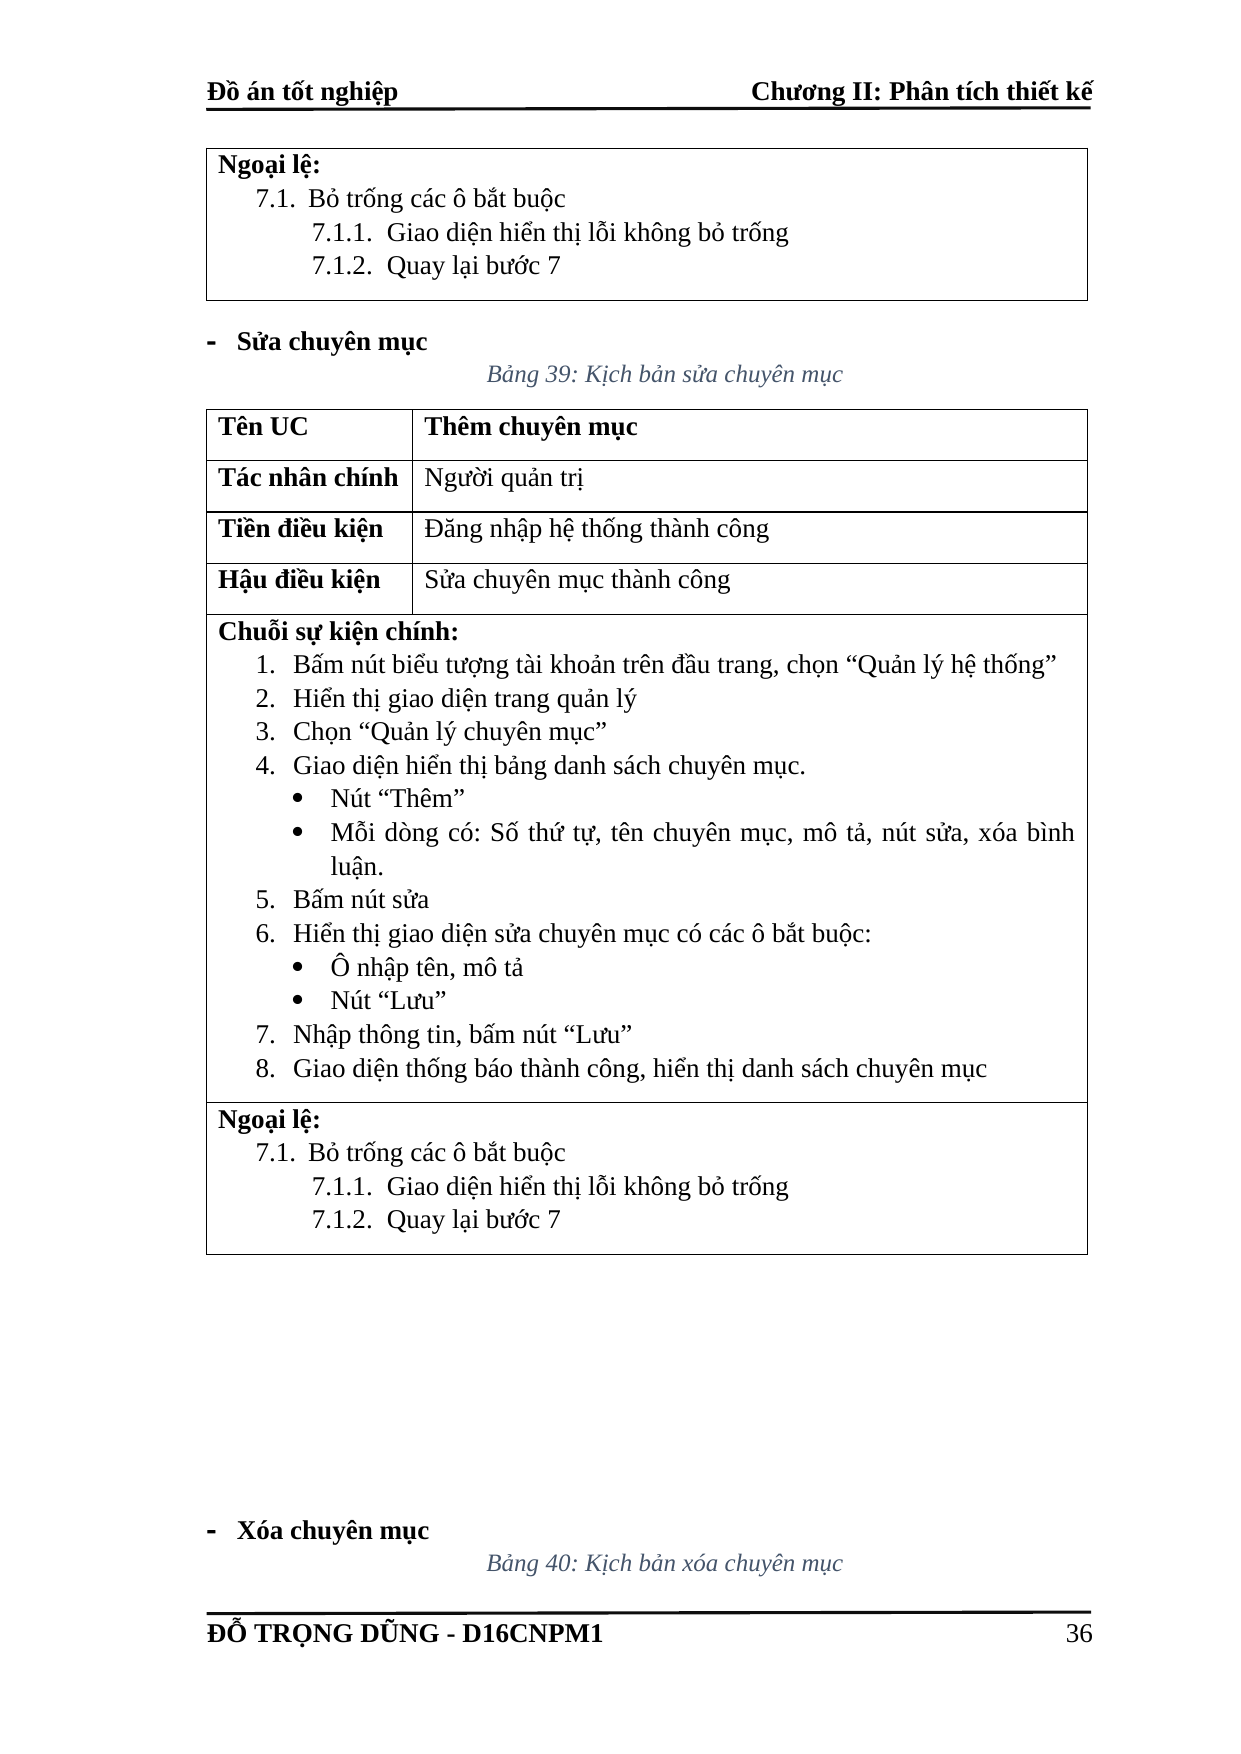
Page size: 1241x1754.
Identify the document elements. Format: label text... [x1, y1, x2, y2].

text Bảng 39: Kịch bản sửa chuyên mục [237, 359, 1093, 388]
text Bảng 40: Kịch bản xóa chuyên mục [237, 1548, 1093, 1577]
list Xóa chuyên mục [207, 1514, 1093, 1545]
table_cell Tác nhân chính [207, 461, 412, 511]
table_cell Tiền điều kiện [207, 513, 412, 563]
table_cell Ngoại lệ: Bỏ trống các ô bắt buộc Giao diện hiển thị lỗi không bỏ trống Quay lại bước 7 [207, 149, 1087, 299]
table_cell Ngoại lệ: Bỏ trống các ô bắt buộc Giao diện hiển thị lỗi không bỏ trống Quay lại bước 7 [207, 1103, 1087, 1254]
list Sửa chuyên mục [207, 326, 1093, 357]
table_cell Người quản trị [413, 461, 1087, 511]
table_header Tên UC [207, 410, 412, 460]
table_cell Đăng nhập hệ thống thành công [413, 513, 1087, 563]
table_cell Hậu điều kiện [207, 564, 412, 614]
table_header Thêm chuyên mục [413, 410, 1087, 460]
table_cell Chuỗi sự kiện chính: Bấm nút biểu tượng tài khoản trên đầu trang, chọn “Quản lý hệ thống” Hiển thị giao diện trang quản lý Chọn “Quản lý chuyên mục” Giao diện hiển thị bảng danh sách chuyên mục. Nút “Thêm” Mỗi dòng có: Số thứ tự, tên chuyên mục, mô tả, nút sửa, xóa bình luận. Bấm nút sửa Hiển thị giao diện sửa chuyên mục có các ô bắt buộc: Ô nhập tên, mô tả Nút “Lưu” Nhập thông tin, bấm nút “Lưu” Giao diện thống báo thành công, hiển thị danh sách chuyên mục [207, 615, 1087, 1102]
table_cell Sửa chuyên mục thành công [413, 564, 1087, 614]
